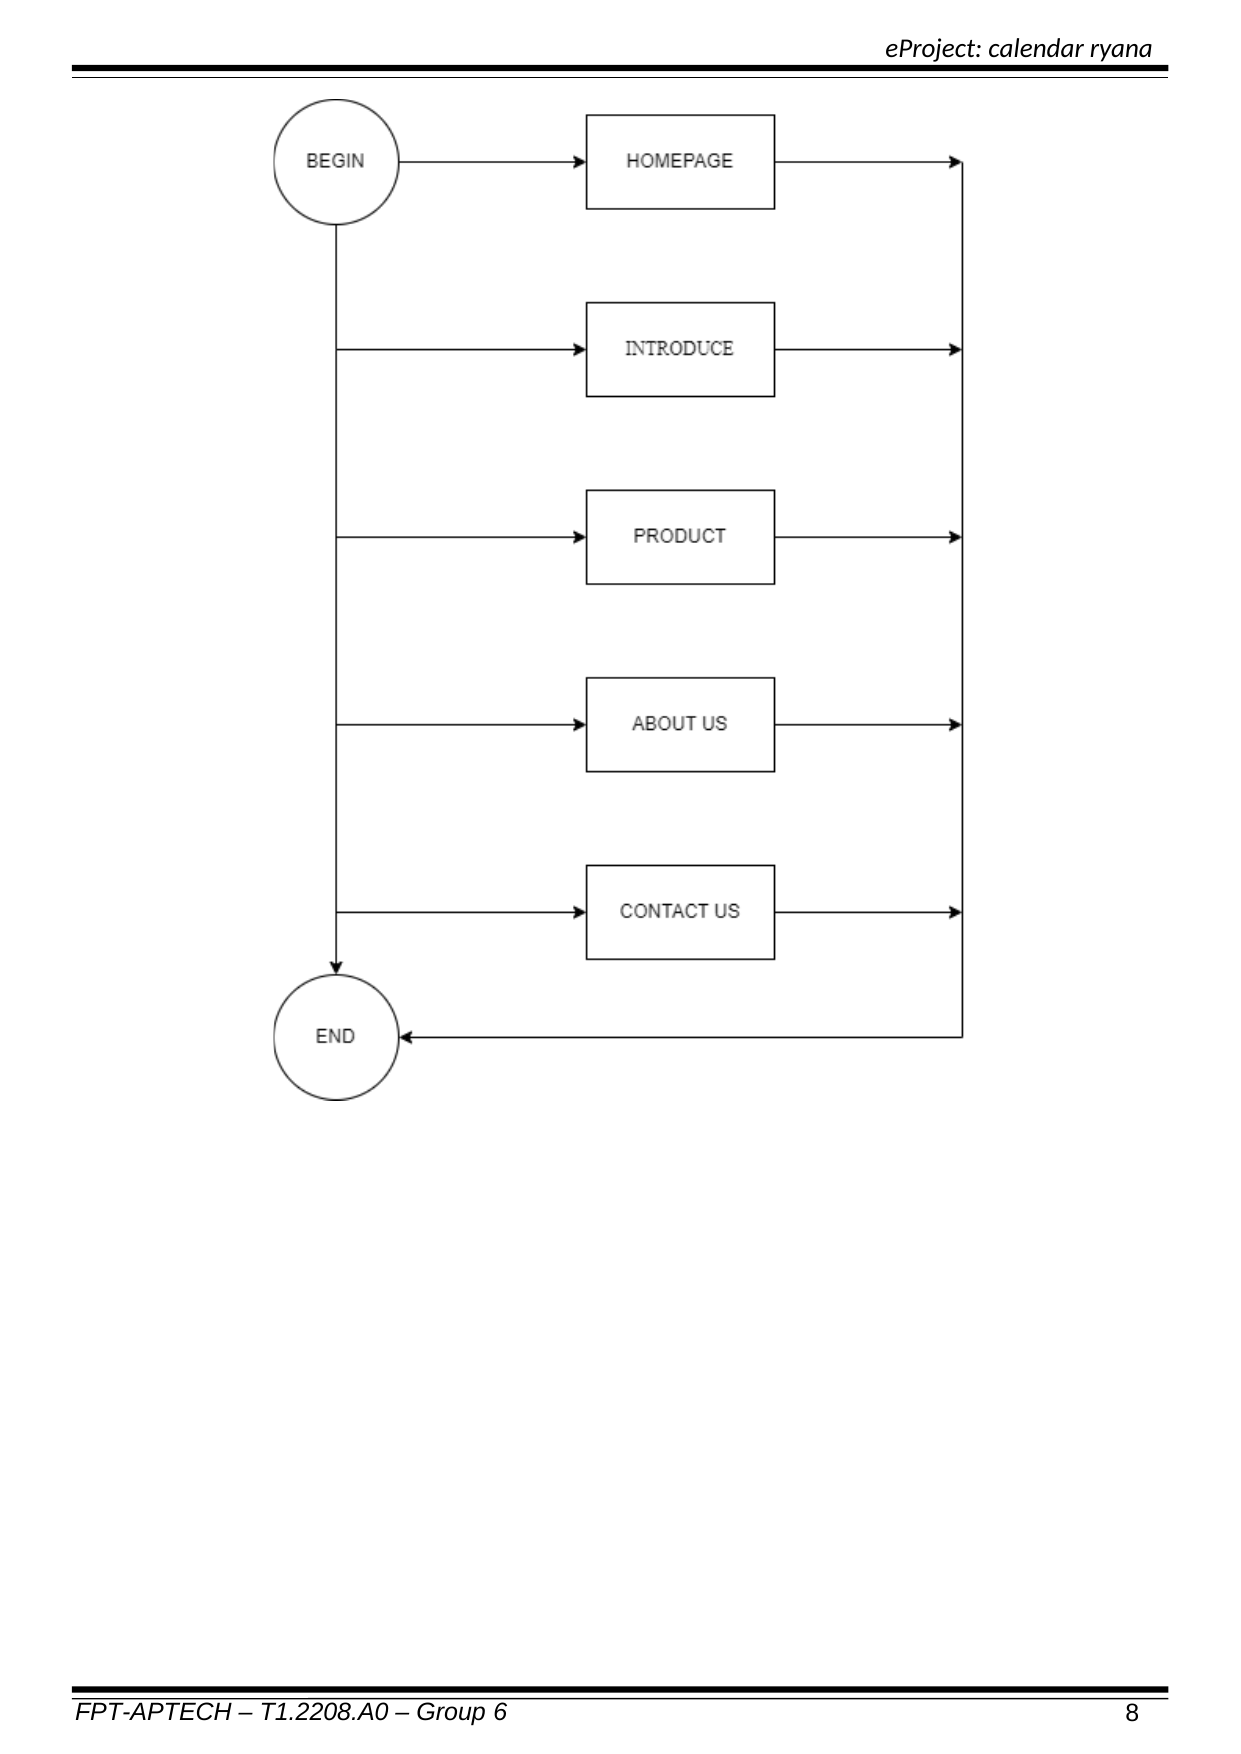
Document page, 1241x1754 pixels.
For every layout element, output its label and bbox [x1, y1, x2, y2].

picture [273, 99, 975, 1101]
